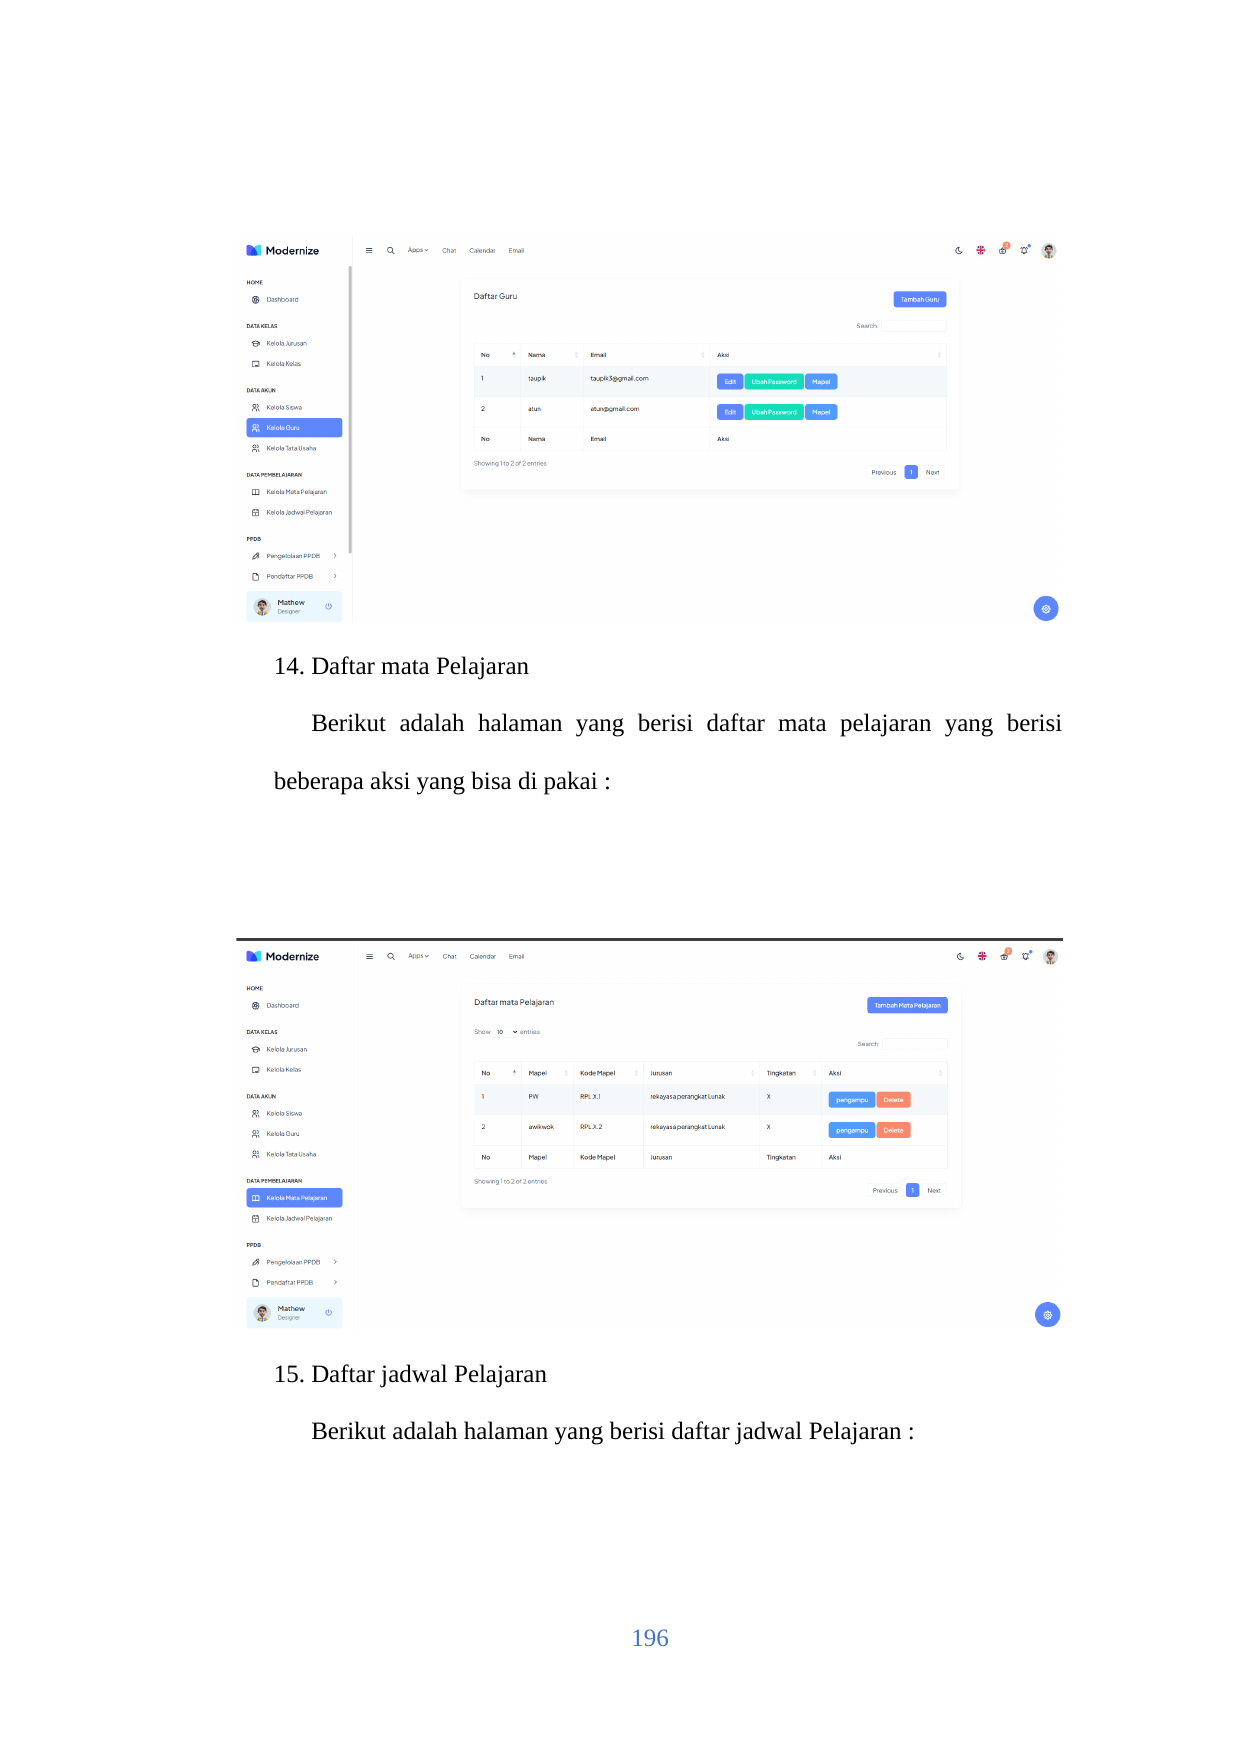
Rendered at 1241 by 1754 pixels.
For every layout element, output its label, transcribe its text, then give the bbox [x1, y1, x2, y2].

picture [236, 236, 1063, 623]
list Daftar mata Pelajaran [273, 651, 1063, 680]
picture [236, 938, 1063, 1330]
list Daftar jadwal Pelajaran [273, 1359, 1063, 1387]
list Berikut adalah halaman yang berisi daftar jadwal Pelajaran : [273, 1416, 1063, 1445]
list Berikut adalah halaman yang berisi daftar mata pelajaran yang berisi beberapa aksi yang bisa di pakai : [273, 708, 1063, 795]
